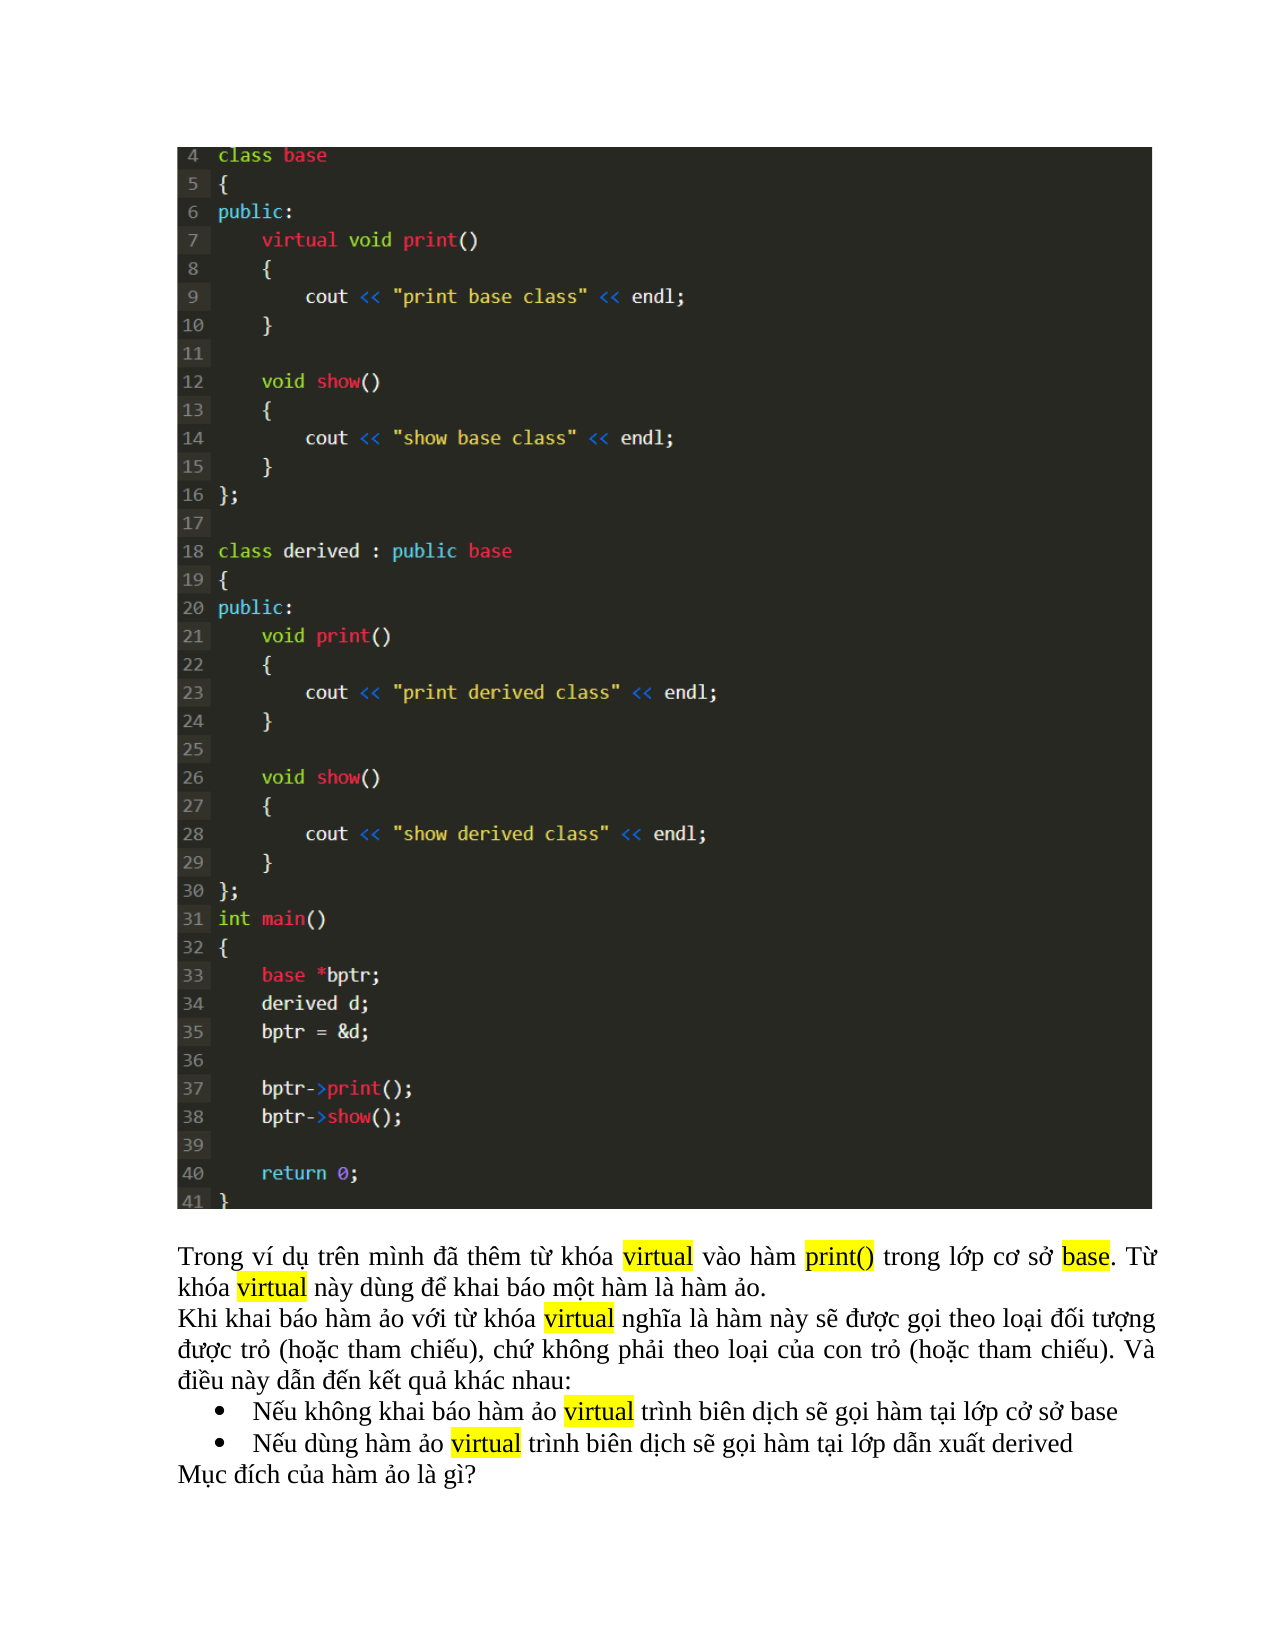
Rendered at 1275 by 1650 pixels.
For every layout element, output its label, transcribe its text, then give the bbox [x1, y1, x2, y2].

list Nếu không khai báo hàm ảo virtual trình biên dịch sẽ gọi hàm tại lớp cở sở base [634, 1395, 1157, 1427]
list Nếu không khai báo hàm ảo virtual trình biên dịch sẽ gọi hàm tại lớp cở sở base [215, 1395, 564, 1427]
text Mục đích của hàm ảo là gì? [177, 1458, 1157, 1489]
picture [177, 147, 1153, 1209]
text Trong ví dụ trên mình đã thêm từ khóa virtual vào hàm print() trong lớp cơ sở base. Từ khóa virtual này dùng để khai báo một hàm là hàm ảo. [177, 1240, 1157, 1302]
list Nếu dùng hàm ảo virtual trình biên dịch sẽ gọi hàm tại lớp dẫn xuất derived [215, 1427, 451, 1458]
text Khi khai báo hàm ảo với từ khóa virtual nghĩa là hàm này sẽ được gọi theo loại đối tượng được trỏ (hoặc tham chiếu), chứ không phải theo loại của con trỏ (hoặc tham chiếu). Và điều này dẫn đến kết quả khác nhau: [177, 1302, 1157, 1395]
list Nếu dùng hàm ảo virtual trình biên dịch sẽ gọi hàm tại lớp dẫn xuất derived [521, 1427, 1157, 1458]
